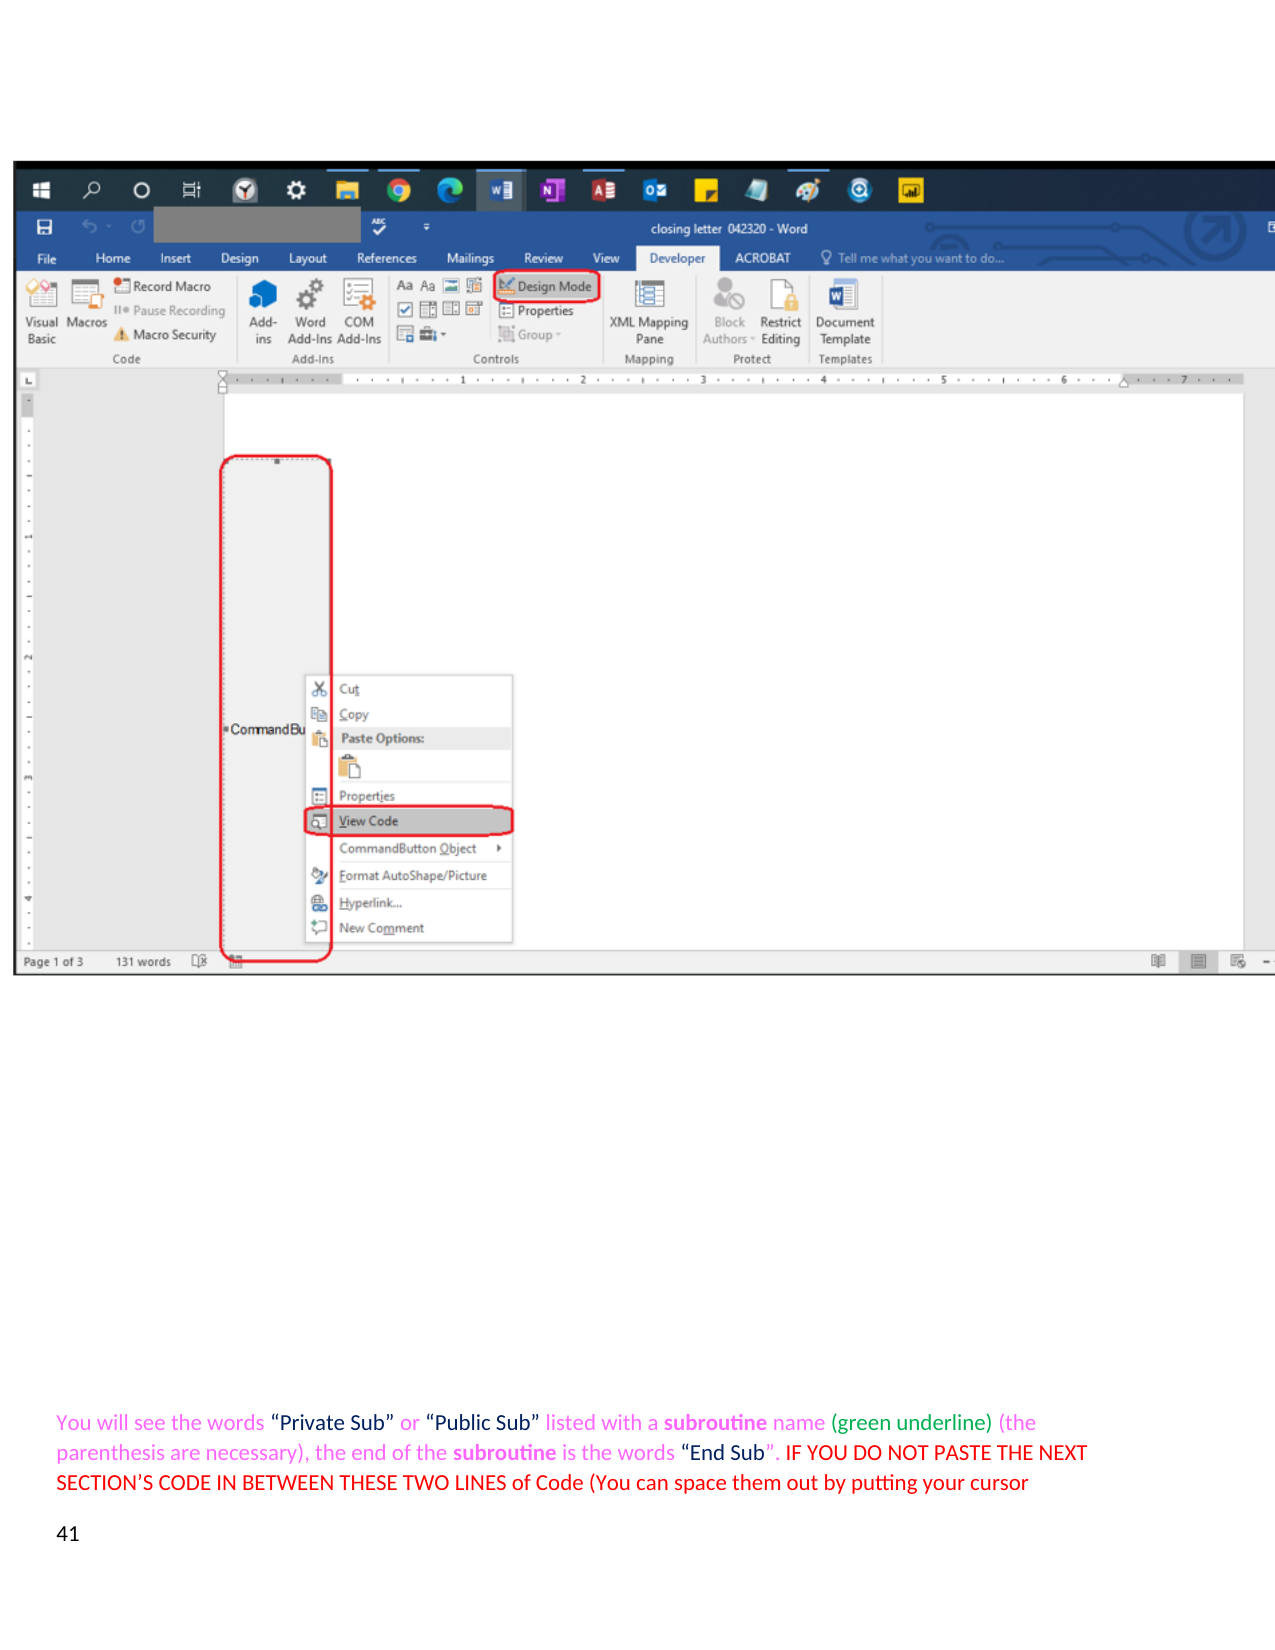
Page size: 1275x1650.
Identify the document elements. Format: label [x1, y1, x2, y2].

picture [0, 150, 1275, 993]
text [56, 1408, 1106, 1497]
